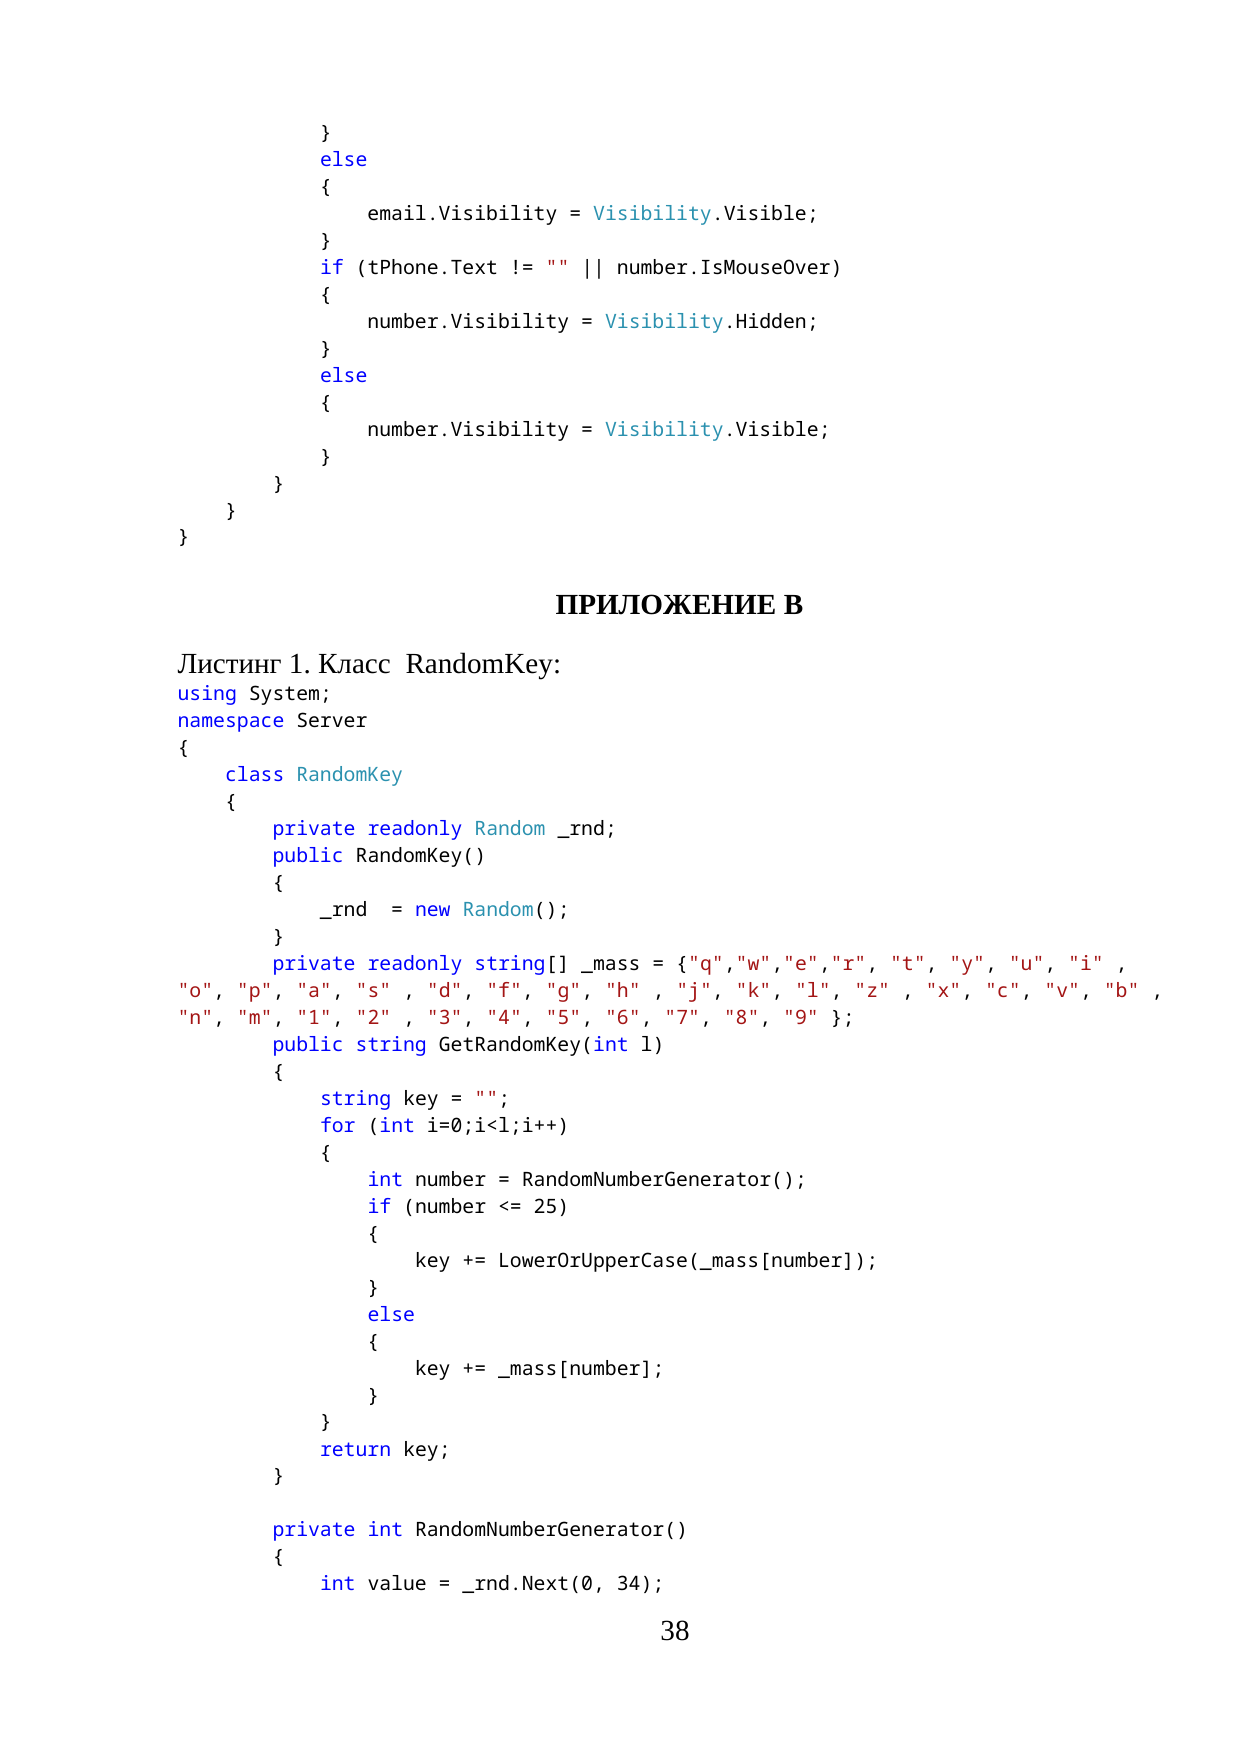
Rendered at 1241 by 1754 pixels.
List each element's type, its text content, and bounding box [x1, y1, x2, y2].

text else [177, 361, 1181, 388]
text } [177, 1381, 1181, 1408]
text int number = RandomNumberGenerator(); [177, 1165, 1181, 1192]
text else [177, 1300, 1181, 1327]
text { [177, 1057, 1181, 1084]
text } [177, 334, 1181, 361]
text if (tPhone.Text != "" || number.IsMouseOver) [177, 253, 1181, 280]
text { [177, 1138, 1181, 1165]
text number.Visibility = Visibility.Visible; [177, 415, 1181, 442]
text int value = _rnd.Next(0, 34); [177, 1570, 1181, 1597]
text } [177, 442, 1181, 469]
text { [177, 1327, 1181, 1354]
text } [177, 922, 1181, 949]
text { [177, 388, 1181, 415]
text { [177, 1543, 1181, 1570]
text for (int i=0;i<l;i++) [177, 1111, 1181, 1138]
text } [177, 118, 1181, 145]
text { [177, 868, 1181, 895]
text { [177, 1219, 1181, 1246]
text private readonly Random _rnd; [177, 814, 1181, 841]
text if (number <= 25) [177, 1192, 1181, 1219]
text private readonly string[] _mass = {"q","w","e","r", "t", "y", "u", "i" , "o", "p", "a", "s" , "d", "f", "g", "h" , "j", "k", "l", "z" , "x", "c", "v", "b" , "n", "m", "1", "2" , "3", "4", "5", "6", "7", "8", "9" }; [177, 949, 1181, 1030]
text return key; [177, 1435, 1181, 1462]
text email.Visibility = Visibility.Visible; [177, 199, 1181, 226]
text key += _mass[number]; [177, 1354, 1181, 1381]
text { [177, 280, 1181, 307]
text public RandomKey() [177, 841, 1181, 868]
text private int RandomNumberGenerator() [177, 1516, 1181, 1543]
text } [177, 1408, 1181, 1435]
text key += LowerOrUpperCase(_mass[number]); [177, 1246, 1181, 1273]
text } [177, 496, 1181, 523]
text class RandomKey [177, 760, 1181, 787]
text string key = ""; [177, 1084, 1181, 1111]
subtitle ПРИЛОЖЕНИЕ В [177, 587, 1181, 621]
text else [177, 145, 1181, 172]
text } [177, 469, 1181, 496]
text } [177, 523, 1172, 550]
text Листинг 1. Класс RandomKey: [177, 646, 1181, 679]
text namespace Server [177, 706, 1181, 733]
text { [177, 787, 1181, 814]
text public string GetRandomKey(int l) [177, 1030, 1181, 1057]
text _rnd = new Random(); [177, 895, 1181, 922]
text } [177, 1462, 1181, 1489]
text number.Visibility = Visibility.Hidden; [177, 307, 1181, 334]
text { [177, 733, 1181, 760]
text { [177, 172, 1181, 199]
text } [177, 226, 1181, 253]
text } [177, 1273, 1181, 1300]
text using System; [177, 679, 1181, 706]
